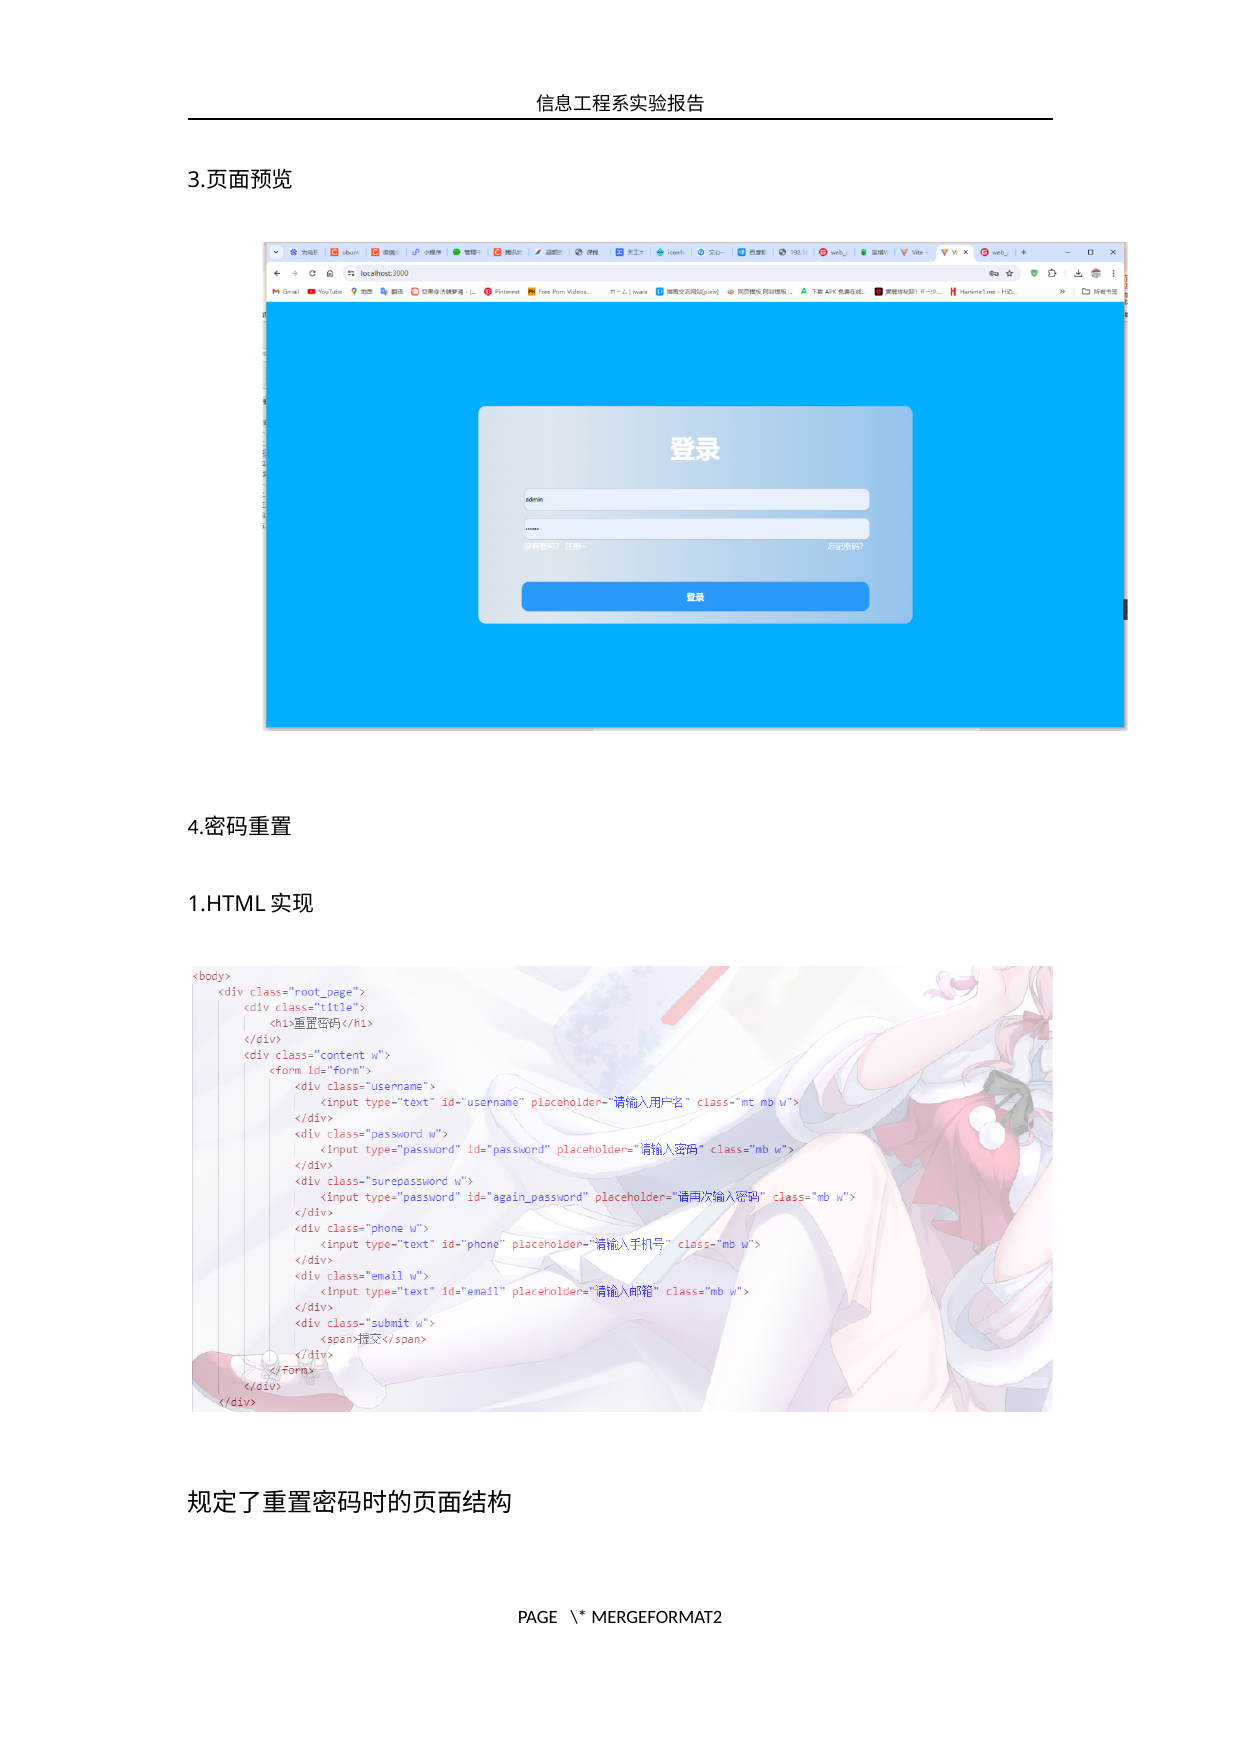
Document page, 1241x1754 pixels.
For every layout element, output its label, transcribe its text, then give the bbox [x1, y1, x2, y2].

text 规定了重置密码时的页面结构 [187, 1468, 1053, 1533]
picture [262, 242, 1128, 731]
subtitle 4.密码重置 [187, 809, 1053, 841]
subtitle 3.页面预览 [187, 162, 1053, 194]
subtitle 1.HTML实现 [187, 886, 1053, 918]
picture [187, 966, 1053, 1412]
